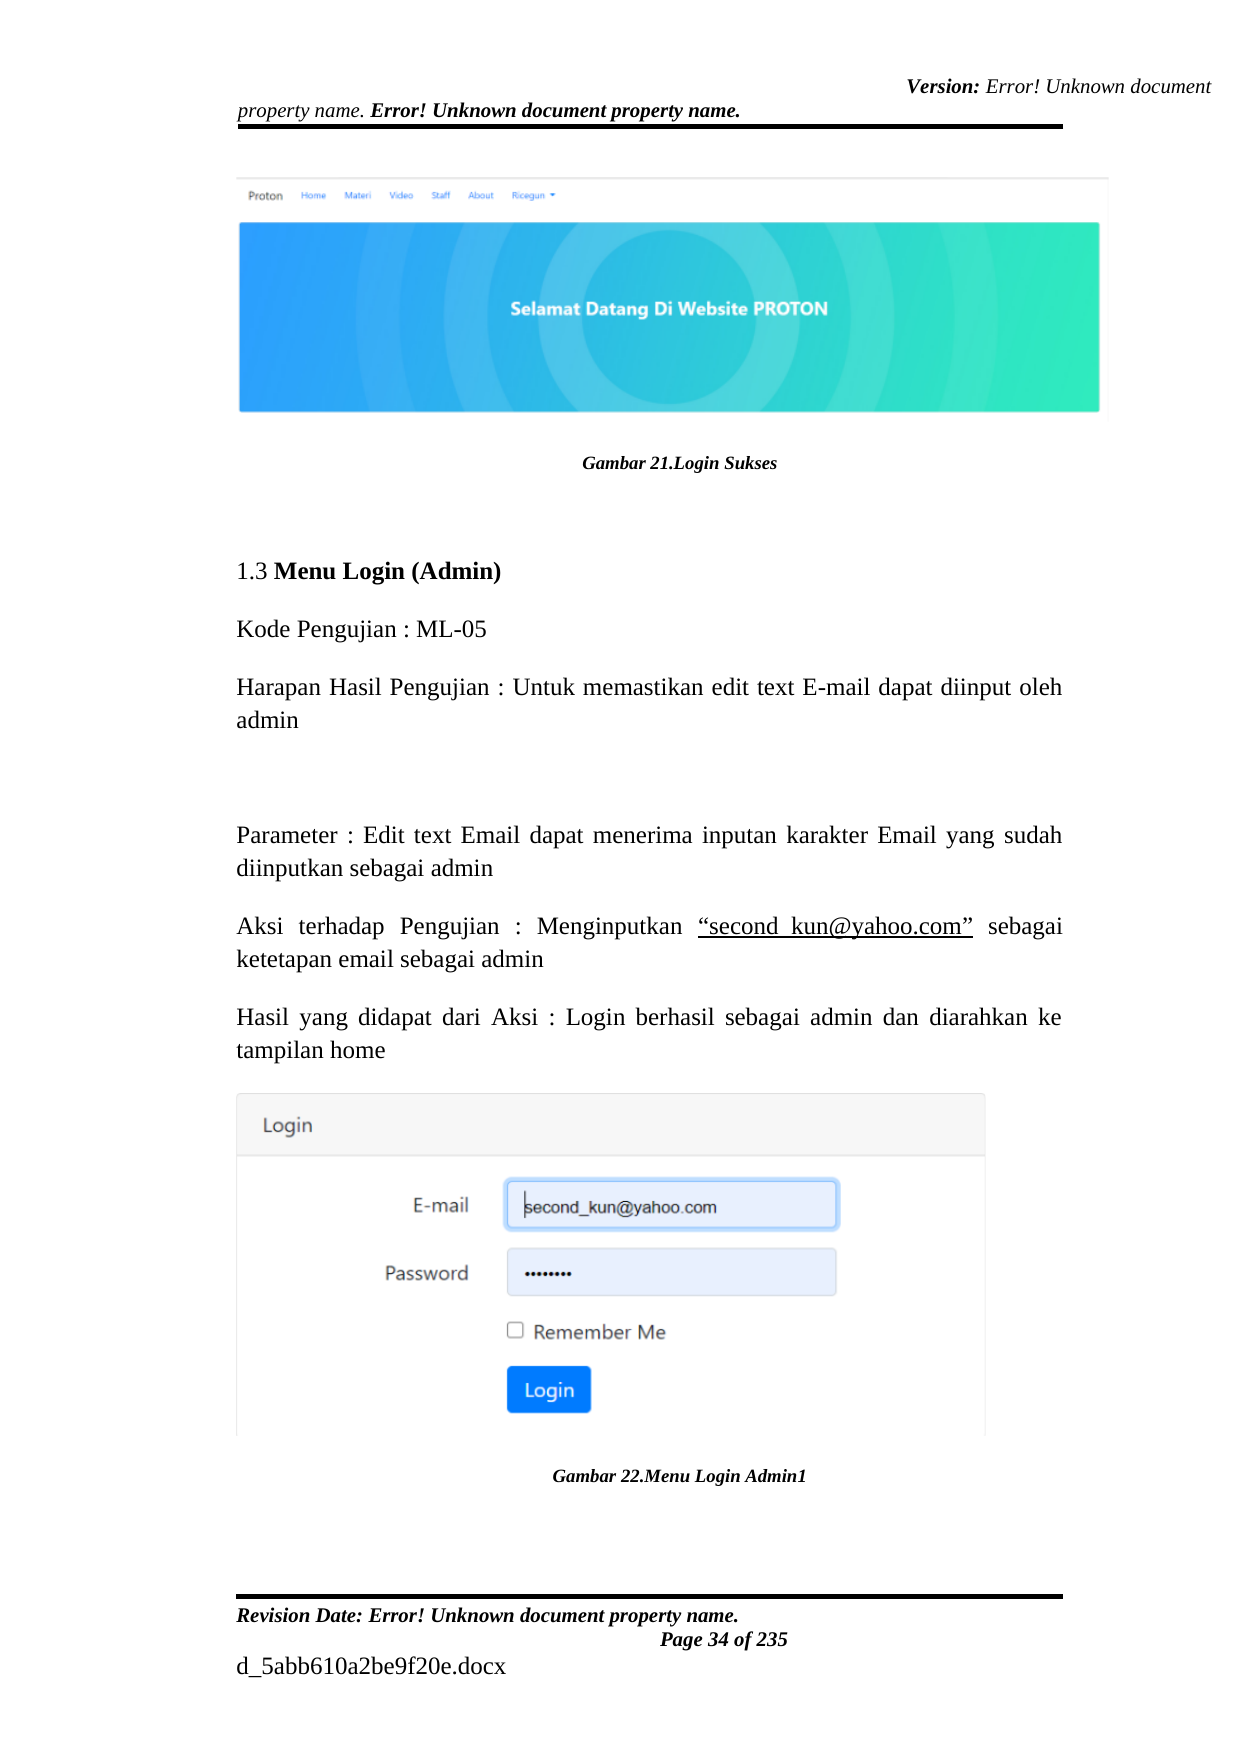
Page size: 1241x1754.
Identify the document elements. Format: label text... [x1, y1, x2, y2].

text 1.3 Menu Login (Admin) [236, 556, 1063, 585]
text Gambar 21.Login Sukses [296, 452, 1063, 474]
text Gambar 22.Menu Login Admin1 [296, 1465, 1063, 1486]
text Aksi terhadap Pengujian : Menginputkan “second_kun@yahoo.com” sebagai ketetapan email sebagai admin [236, 911, 1063, 973]
text Hasil yang didapat dari Aksi : Login berhasil sebagai admin dan diarahkan ke tampilan home [236, 1002, 1063, 1064]
text Harapan Hasil Pengujian : Untuk memastikan edit text E-mail dapat diinput oleh admin [236, 672, 1063, 734]
picture [236, 1093, 986, 1436]
text Kode Pengujian : ML-05 [236, 614, 1063, 643]
text Parameter : Edit text Email dapat menerima inputan karakter Email yang sudah diinputkan sebagai admin [236, 820, 1063, 882]
picture [236, 177, 1109, 423]
